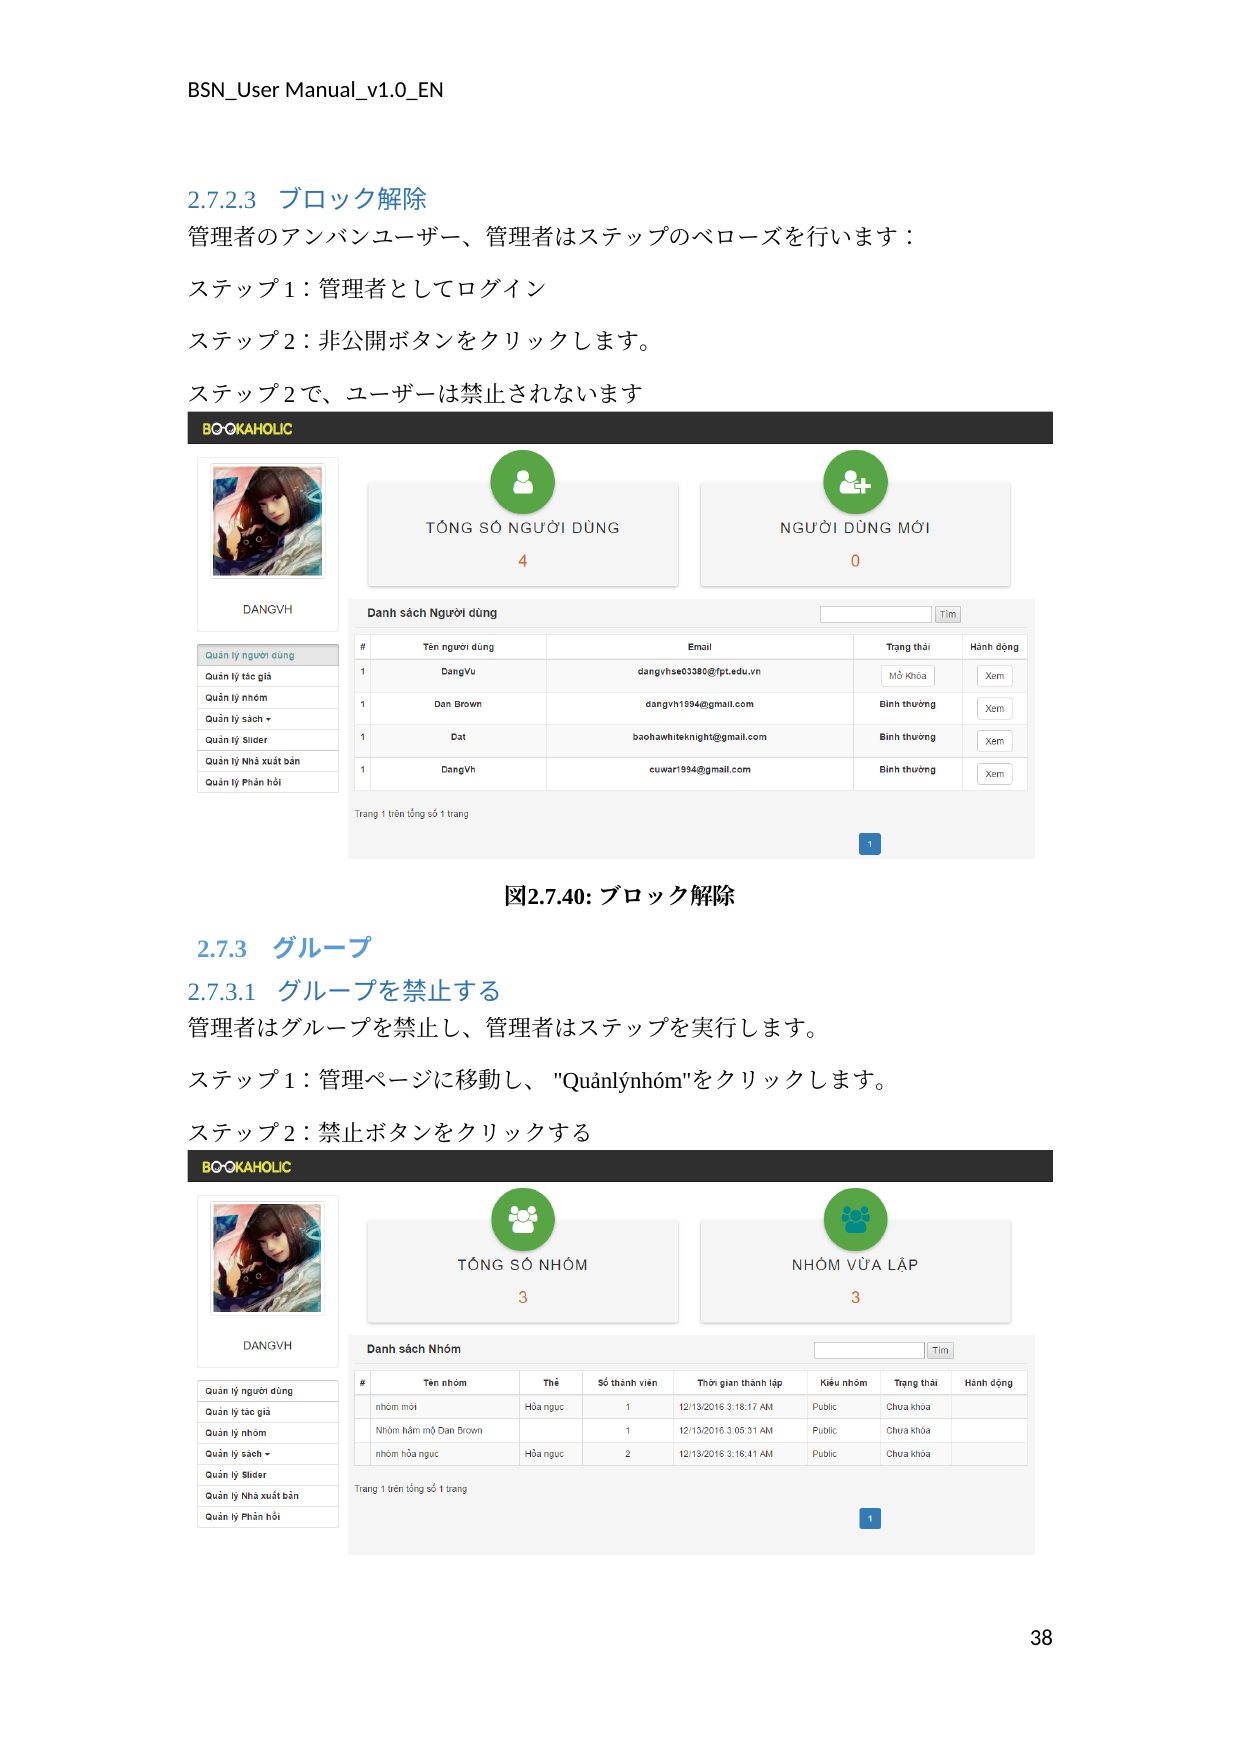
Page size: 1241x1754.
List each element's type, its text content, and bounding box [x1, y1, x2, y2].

subtitle グループを禁止する [187, 971, 1053, 1008]
text ステップ2：非公開ボタンをクリックします。 [187, 323, 1053, 356]
text ステップ2で、ユーザーは禁止されないます [187, 376, 1053, 411]
text ステップ1：管理者としてログイン [187, 271, 1053, 304]
text ステップ2：禁止ボタンをクリックする [187, 1115, 1053, 1150]
subtitle ブロック解除 [187, 180, 1053, 216]
text 管理者のアンバンユーザー、管理者はステップのベローズを行います： [187, 219, 1053, 252]
picture [187, 1150, 1053, 1555]
text 管理者はグループを禁止し、管理者はステップを実行します。 [187, 1010, 1053, 1043]
subtitle グループ [197, 928, 1053, 964]
picture [187, 411, 1053, 859]
text ステップ1：管理ページに移動し、 "Quảnlýnhóm"をクリックします。 [187, 1063, 1053, 1096]
text 図.: ブロック解除 [187, 878, 1053, 911]
